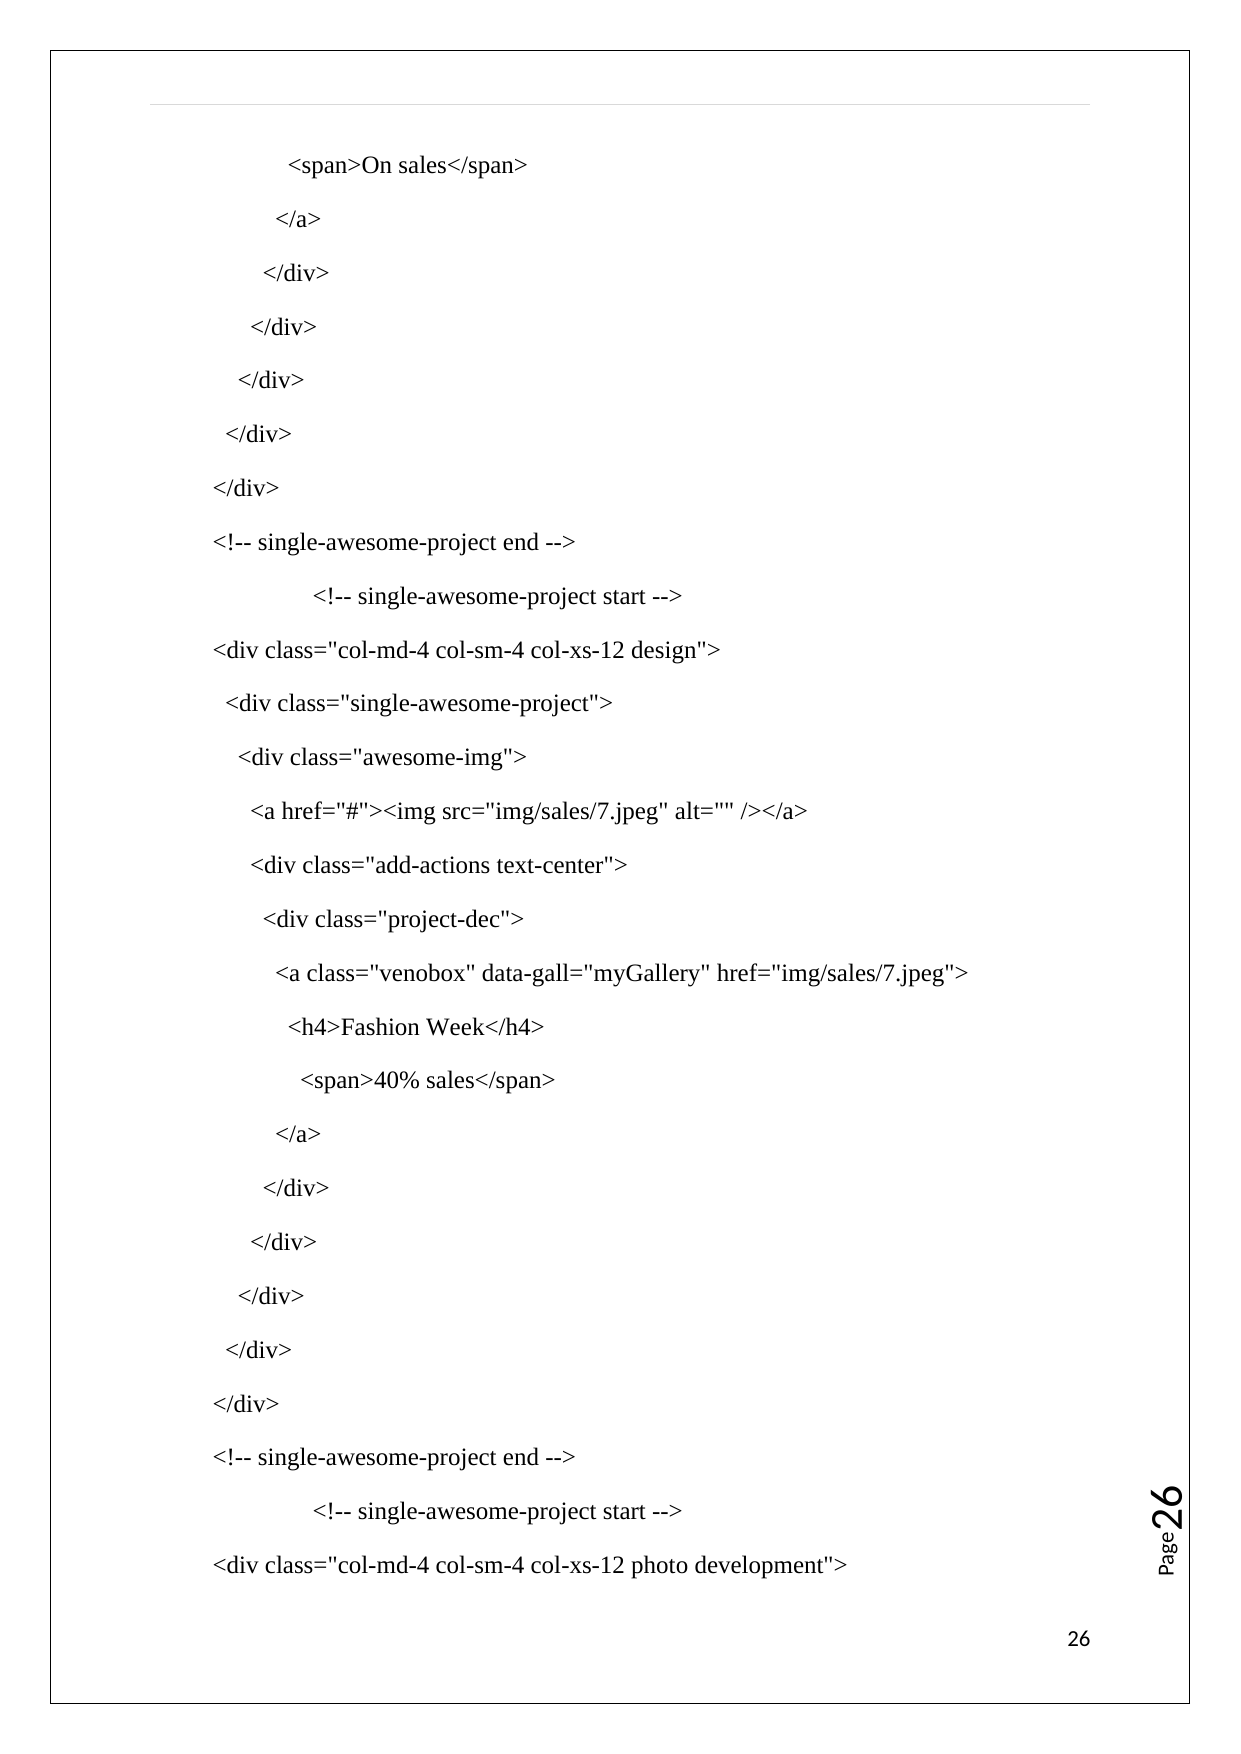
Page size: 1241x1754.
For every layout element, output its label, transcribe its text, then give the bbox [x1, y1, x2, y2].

text </div> [150, 312, 1090, 340]
text <!-- single-awesome-project end --> [150, 527, 1090, 556]
text </a> [150, 1119, 1090, 1148]
text </div> [150, 1173, 1090, 1202]
text </div> [150, 1335, 1090, 1363]
text <span>On sales</span> [150, 150, 1090, 179]
text <a class="venobox" data-gall="myGallery" href="img/sales/7.jpeg"> [150, 958, 1090, 987]
text <div class="project-dec"> [150, 904, 1090, 933]
text </div> [150, 1281, 1090, 1310]
text </a> [150, 204, 1090, 233]
text </div> [150, 365, 1090, 394]
text </div> [150, 1389, 1090, 1417]
text <div class="add-actions text-center"> [150, 850, 1090, 879]
text </div> [150, 1227, 1090, 1256]
text <div class="col-md-4 col-sm-4 col-xs-12 design"> [150, 635, 1090, 663]
text <span>40% sales</span> [150, 1066, 1090, 1094]
text </div> [150, 258, 1090, 286]
text </div> [150, 473, 1090, 502]
text <div class="single-awesome-project"> [150, 688, 1090, 717]
text <!-- single-awesome-project end --> [150, 1442, 1090, 1471]
text <!-- single-awesome-project start --> [150, 1496, 1090, 1525]
text <div class="col-md-4 col-sm-4 col-xs-12 photo development"> [150, 1550, 1090, 1579]
text <!-- single-awesome-project start --> [150, 581, 1090, 609]
text <div class="awesome-img"> [150, 742, 1090, 771]
text </div> [150, 419, 1090, 448]
text <h4>Fashion Week</h4> [150, 1012, 1090, 1040]
text <a href="#"><img src="img/sales/7.jpeg" alt="" /></a> [150, 796, 1090, 825]
